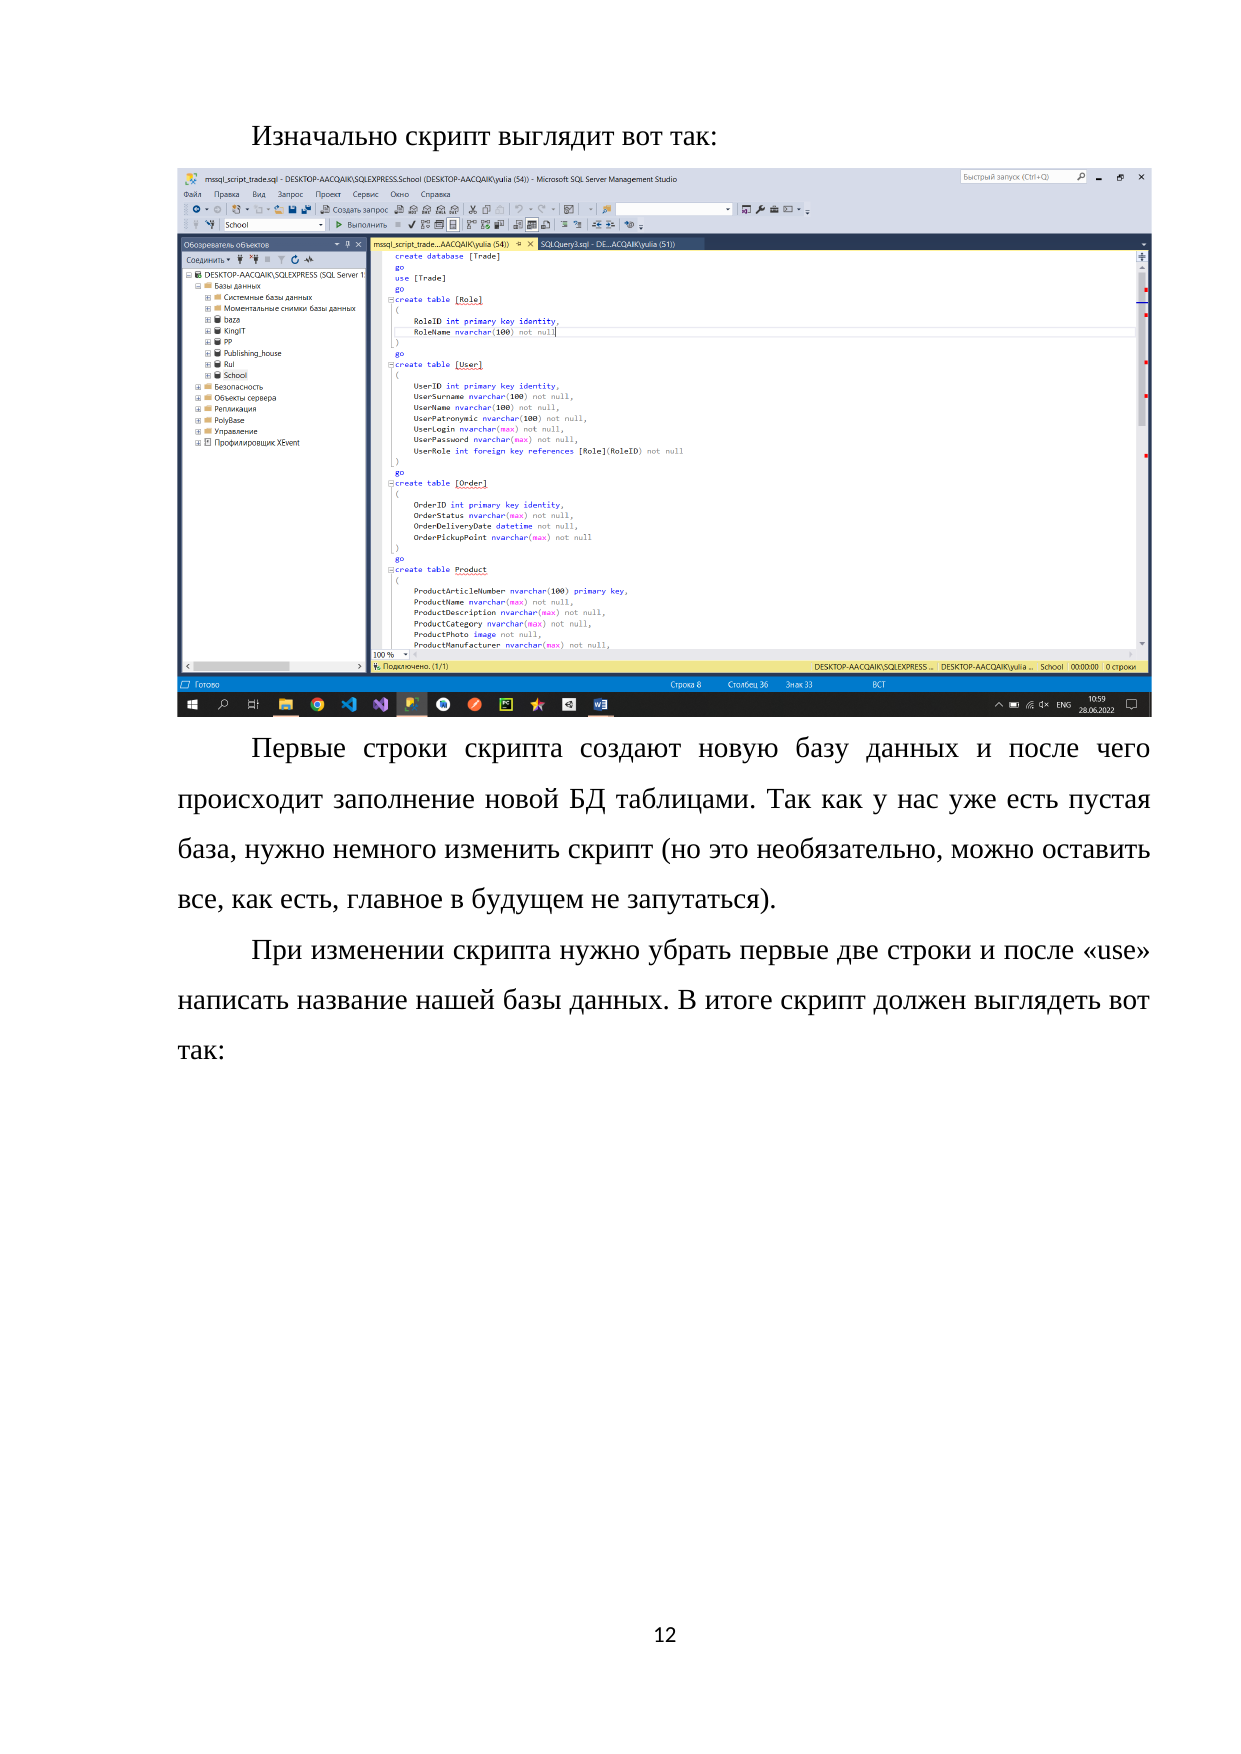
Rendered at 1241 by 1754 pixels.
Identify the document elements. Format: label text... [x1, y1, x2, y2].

text При изменении скрипта нужно убрать первые две строки и после «use» написать название нашей базы данных. В итоге скрипт должен выглядеть вот так: [177, 932, 1152, 1066]
text Изначально скрипт выглядит вот так: [177, 118, 1152, 152]
text Первые строки скрипта создают новую базу данных и после чего происходит заполнение новой БД таблицами. Так как у нас уже есть пустая база, нужно немного изменить скрипт (но это необязательно, можно оставить все, как есть, главное в будущем не запутаться). [177, 731, 1152, 915]
picture [177, 168, 1152, 717]
